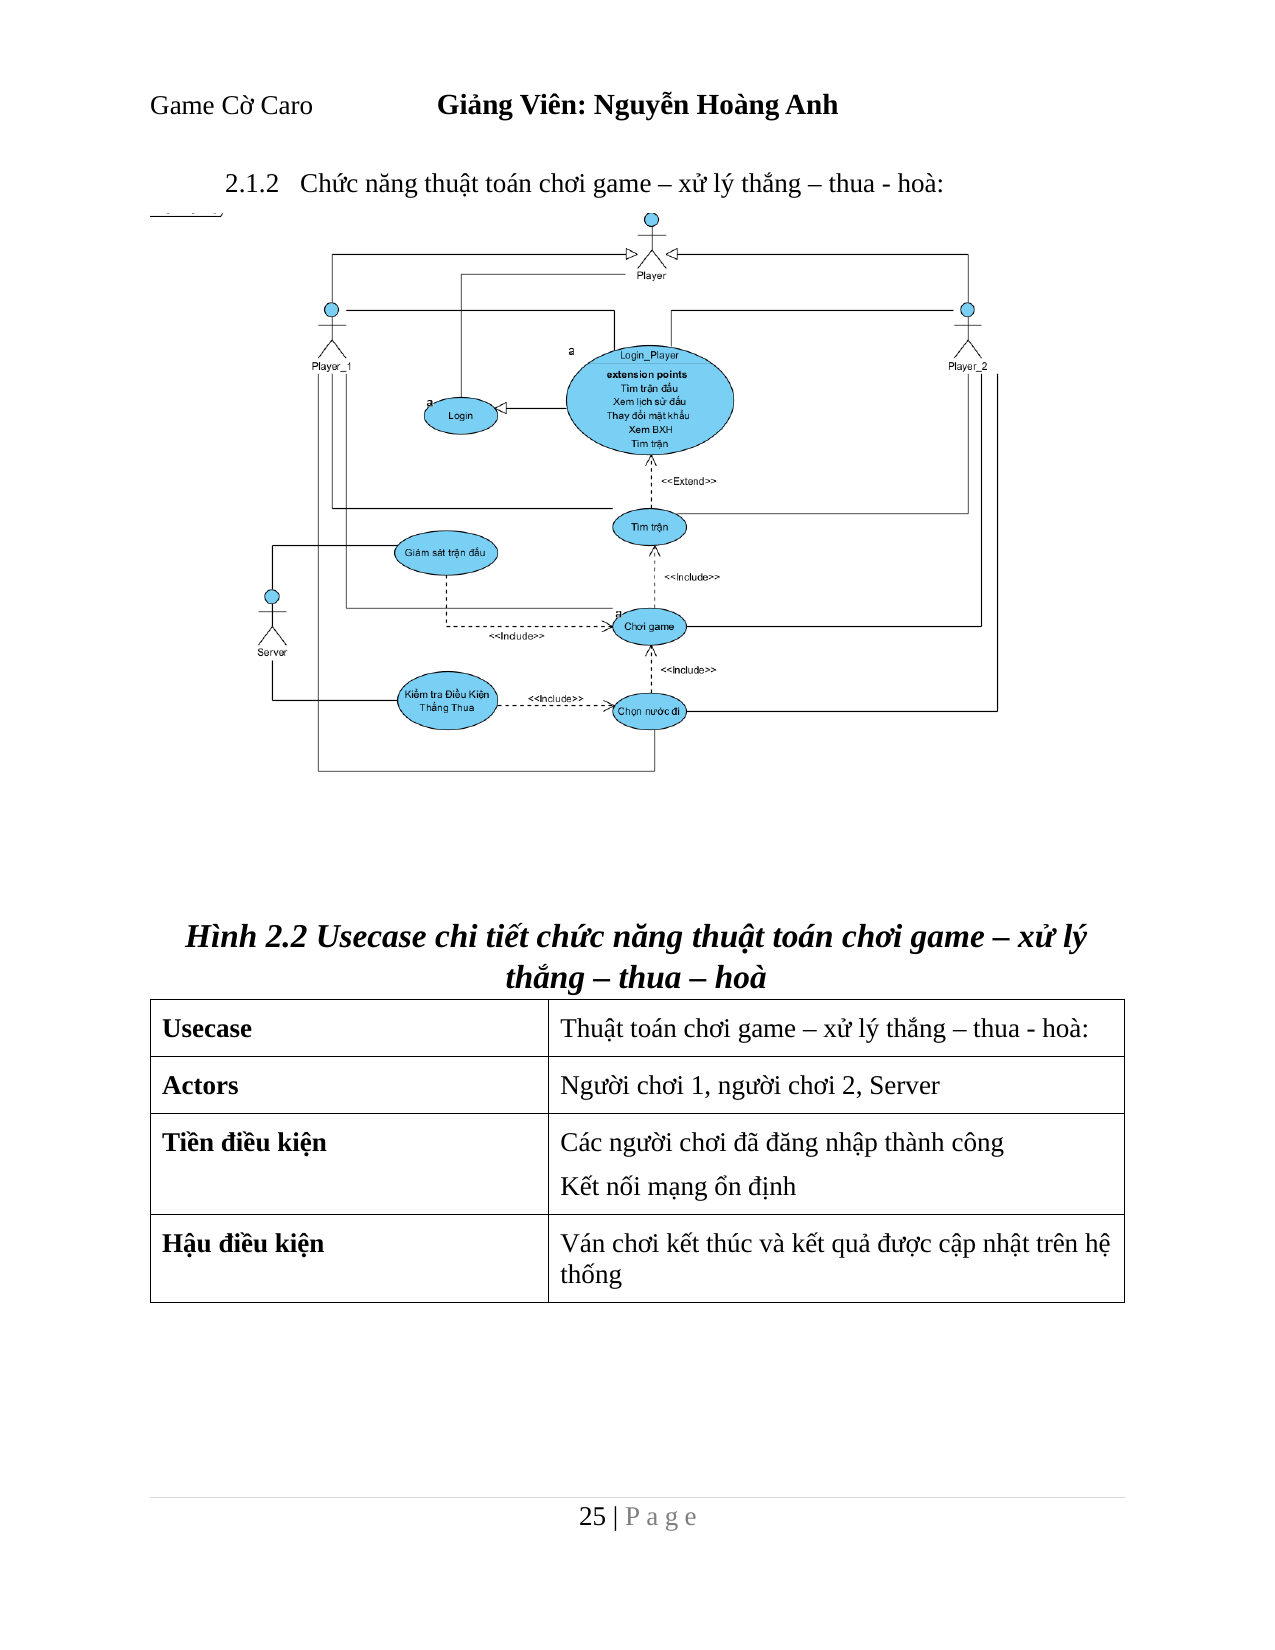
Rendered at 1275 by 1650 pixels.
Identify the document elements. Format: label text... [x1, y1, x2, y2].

picture [150, 213, 1125, 797]
subtitle Chức năng thuật toán chơi game – xử lý thắng – thua - hoà: [225, 167, 1125, 198]
subtitle Hình 2.2 Usecase chi tiết chức năng thuật toán chơi game – xử lý thắng – thua – hoà [150, 916, 1125, 996]
table_cell Người chơi 1, người chơi 2, Server [549, 1057, 1124, 1113]
table_cell Ván chơi kết thúc và kết quả được cập nhật trên hệ thống [549, 1215, 1124, 1302]
table_cell Tiền điều kiện [151, 1114, 548, 1214]
table_header Thuật toán chơi game – xử lý thắng – thua - hoà: [549, 1000, 1124, 1056]
table_cell Các người chơi đã đăng nhập thành công Kết nối mạng ổn định [549, 1114, 1124, 1214]
table_cell Hậu điều kiện [151, 1215, 548, 1302]
table_cell Actors [151, 1057, 548, 1113]
table_header Usecase [151, 1000, 548, 1056]
